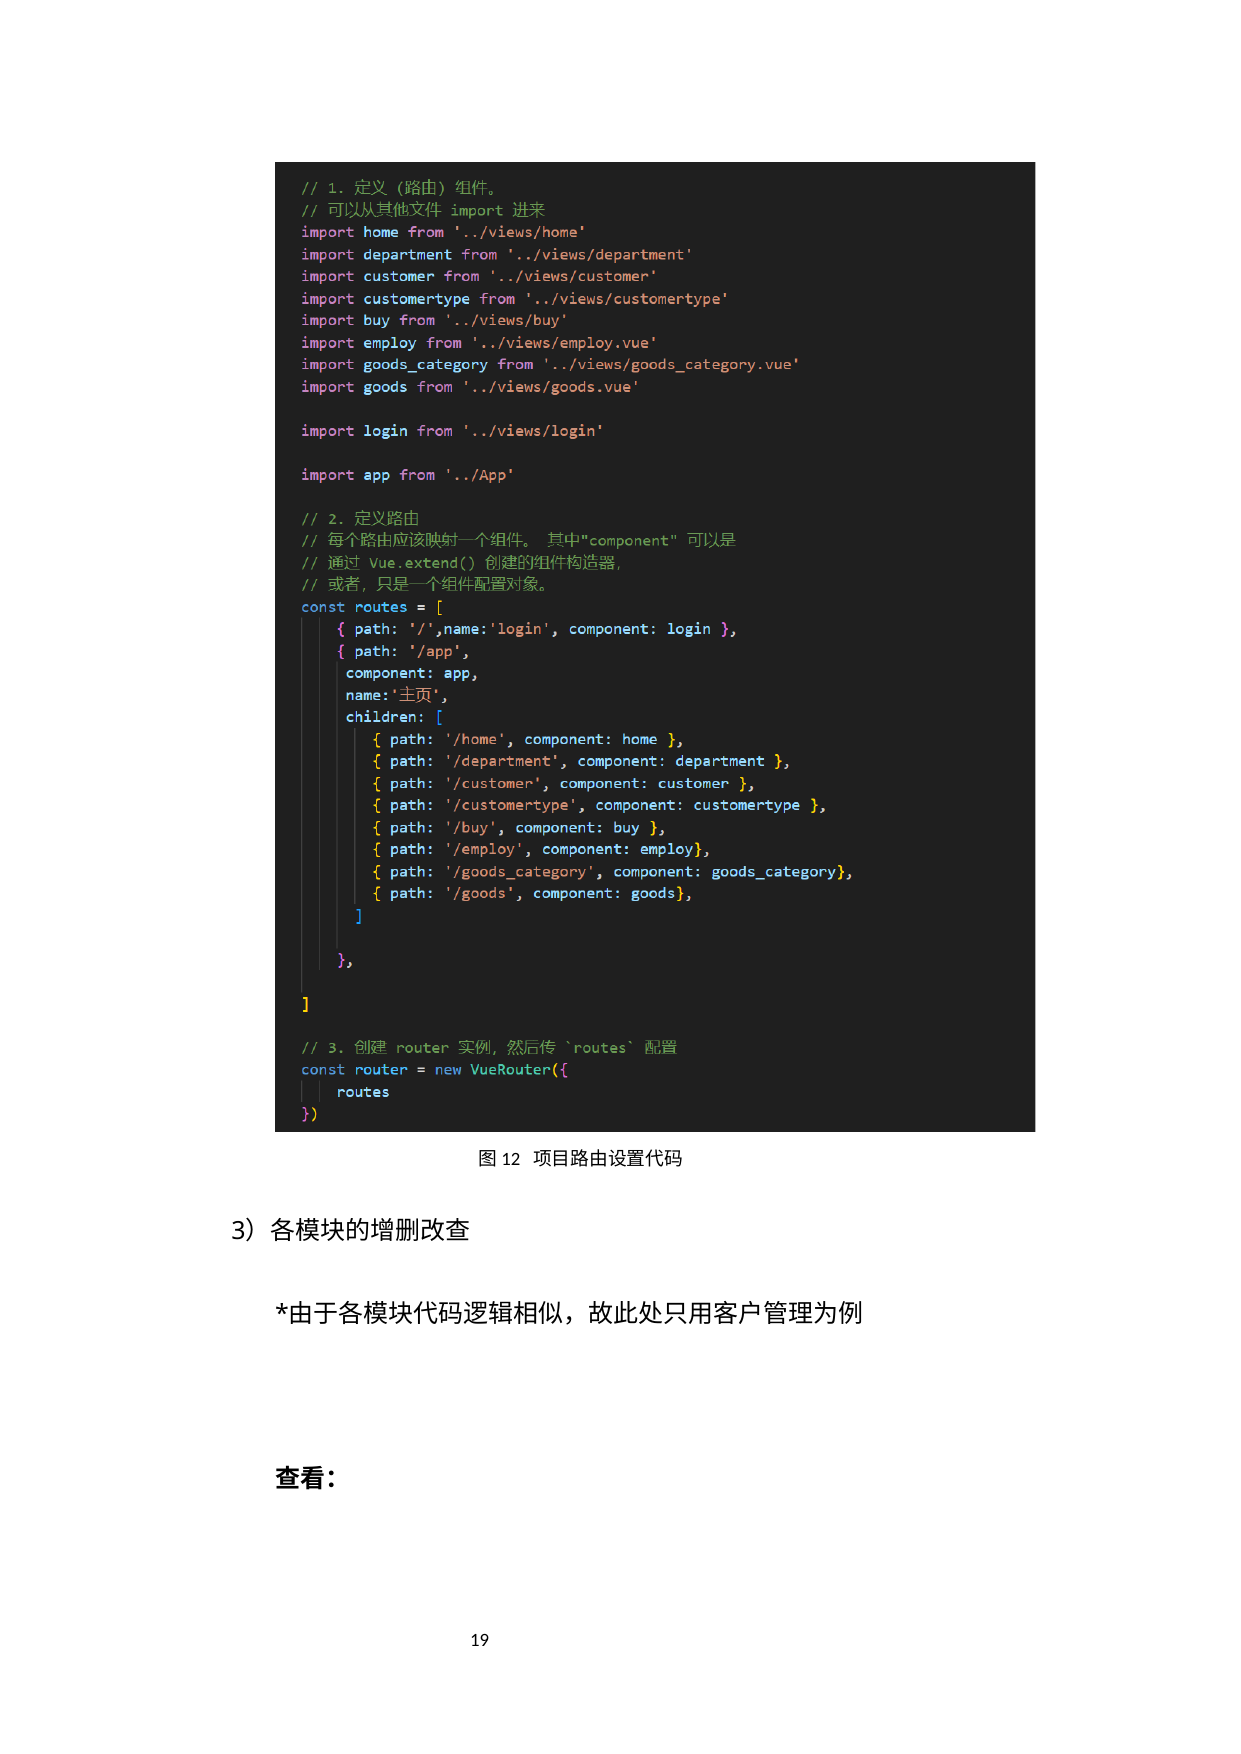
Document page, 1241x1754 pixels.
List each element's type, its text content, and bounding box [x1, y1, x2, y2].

list 各模块的增删改查 [187, 1196, 1053, 1261]
picture [275, 162, 1036, 1132]
list 查看： [231, 1444, 1053, 1509]
list *由于各模块代码逻辑相似，故此处只用客户管理为例 [231, 1279, 1053, 1344]
